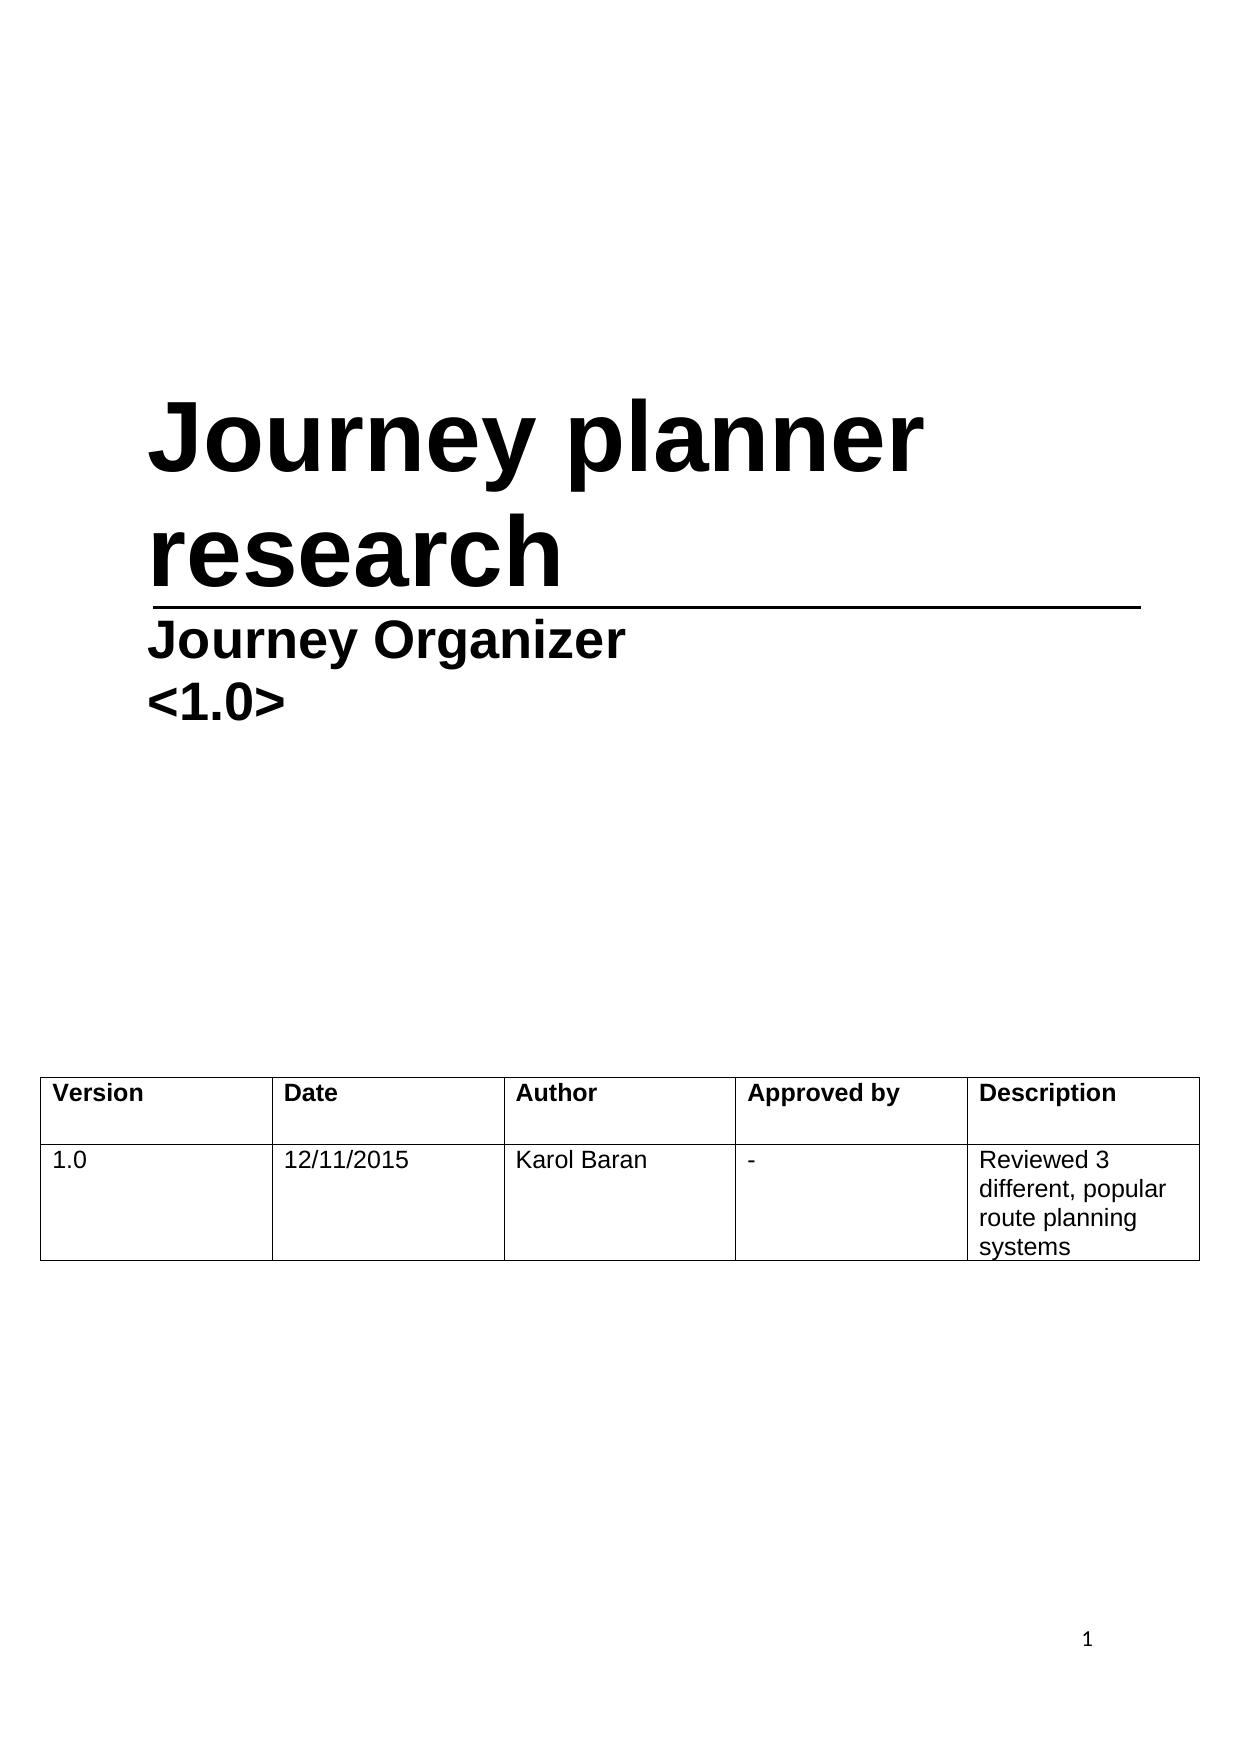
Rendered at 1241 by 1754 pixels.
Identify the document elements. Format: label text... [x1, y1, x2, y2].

text <1.0> [148, 670, 1093, 732]
table_header Version [41, 1078, 272, 1144]
table_header Approved by [736, 1078, 967, 1144]
table_header Description [968, 1078, 1199, 1144]
table_cell 12/11/2015 [273, 1145, 504, 1260]
table_header Author [505, 1078, 735, 1144]
table_header Date [273, 1078, 504, 1144]
table_cell 1.0 [41, 1145, 272, 1260]
table_cell Reviewed 3 different, popular route planning systems [968, 1145, 1199, 1260]
text Journey Organizer [148, 608, 1093, 670]
table_cell - [736, 1145, 967, 1260]
table_cell Karol Baran [505, 1145, 735, 1260]
text Journey planner research [148, 378, 1093, 608]
